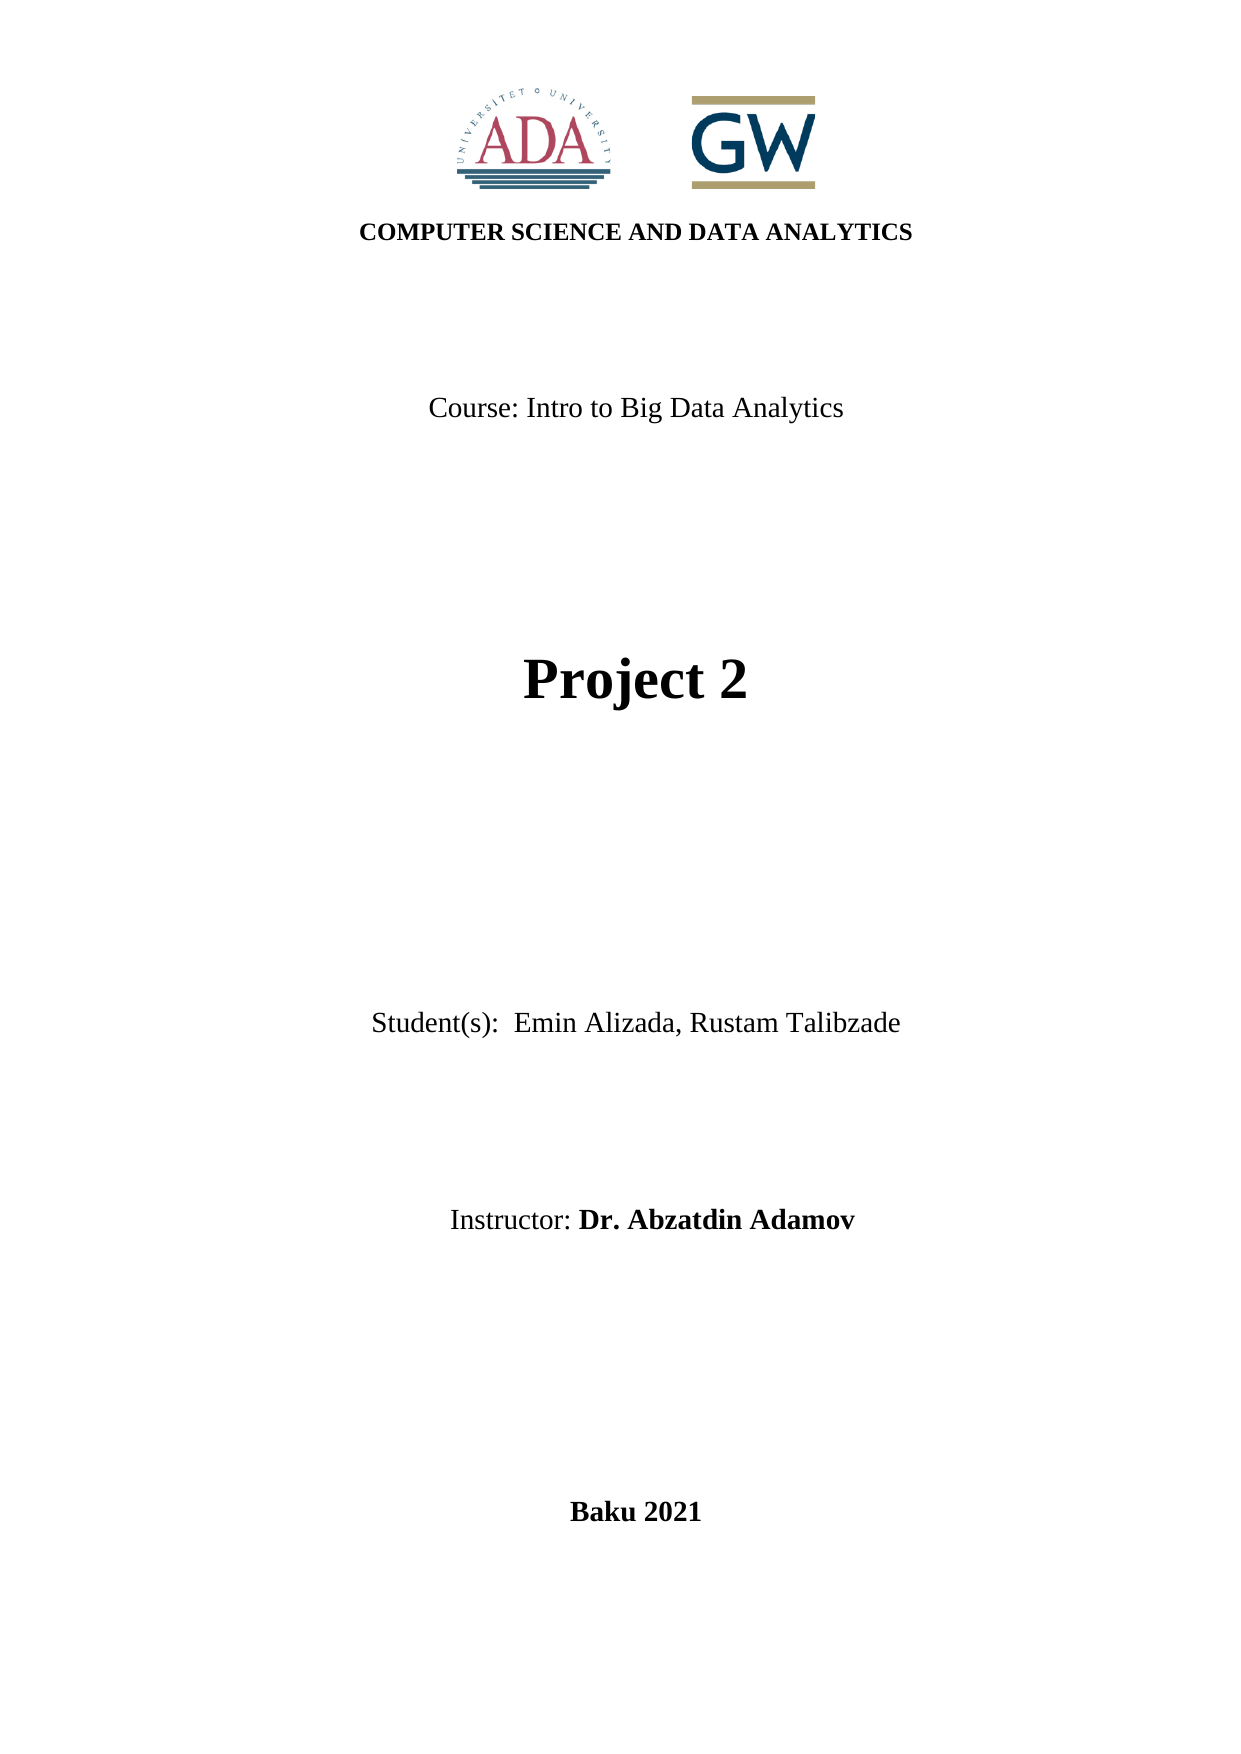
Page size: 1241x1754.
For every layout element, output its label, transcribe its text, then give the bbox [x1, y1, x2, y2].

text Course: Intro to Big Data Analytics [150, 390, 1122, 423]
text Baku 2021 [150, 1494, 1122, 1528]
text Project 2 [150, 644, 1122, 711]
picture [457, 88, 611, 189]
text COMPUTER SCIENCE AND DATA ANALYTICS [150, 217, 1122, 246]
text Student(s): Emin Alizada, Rustam Talibzade [150, 1005, 1122, 1039]
picture [691, 96, 816, 189]
text Instructor: Dr. Abzatdin Adamov [375, 1202, 1122, 1235]
